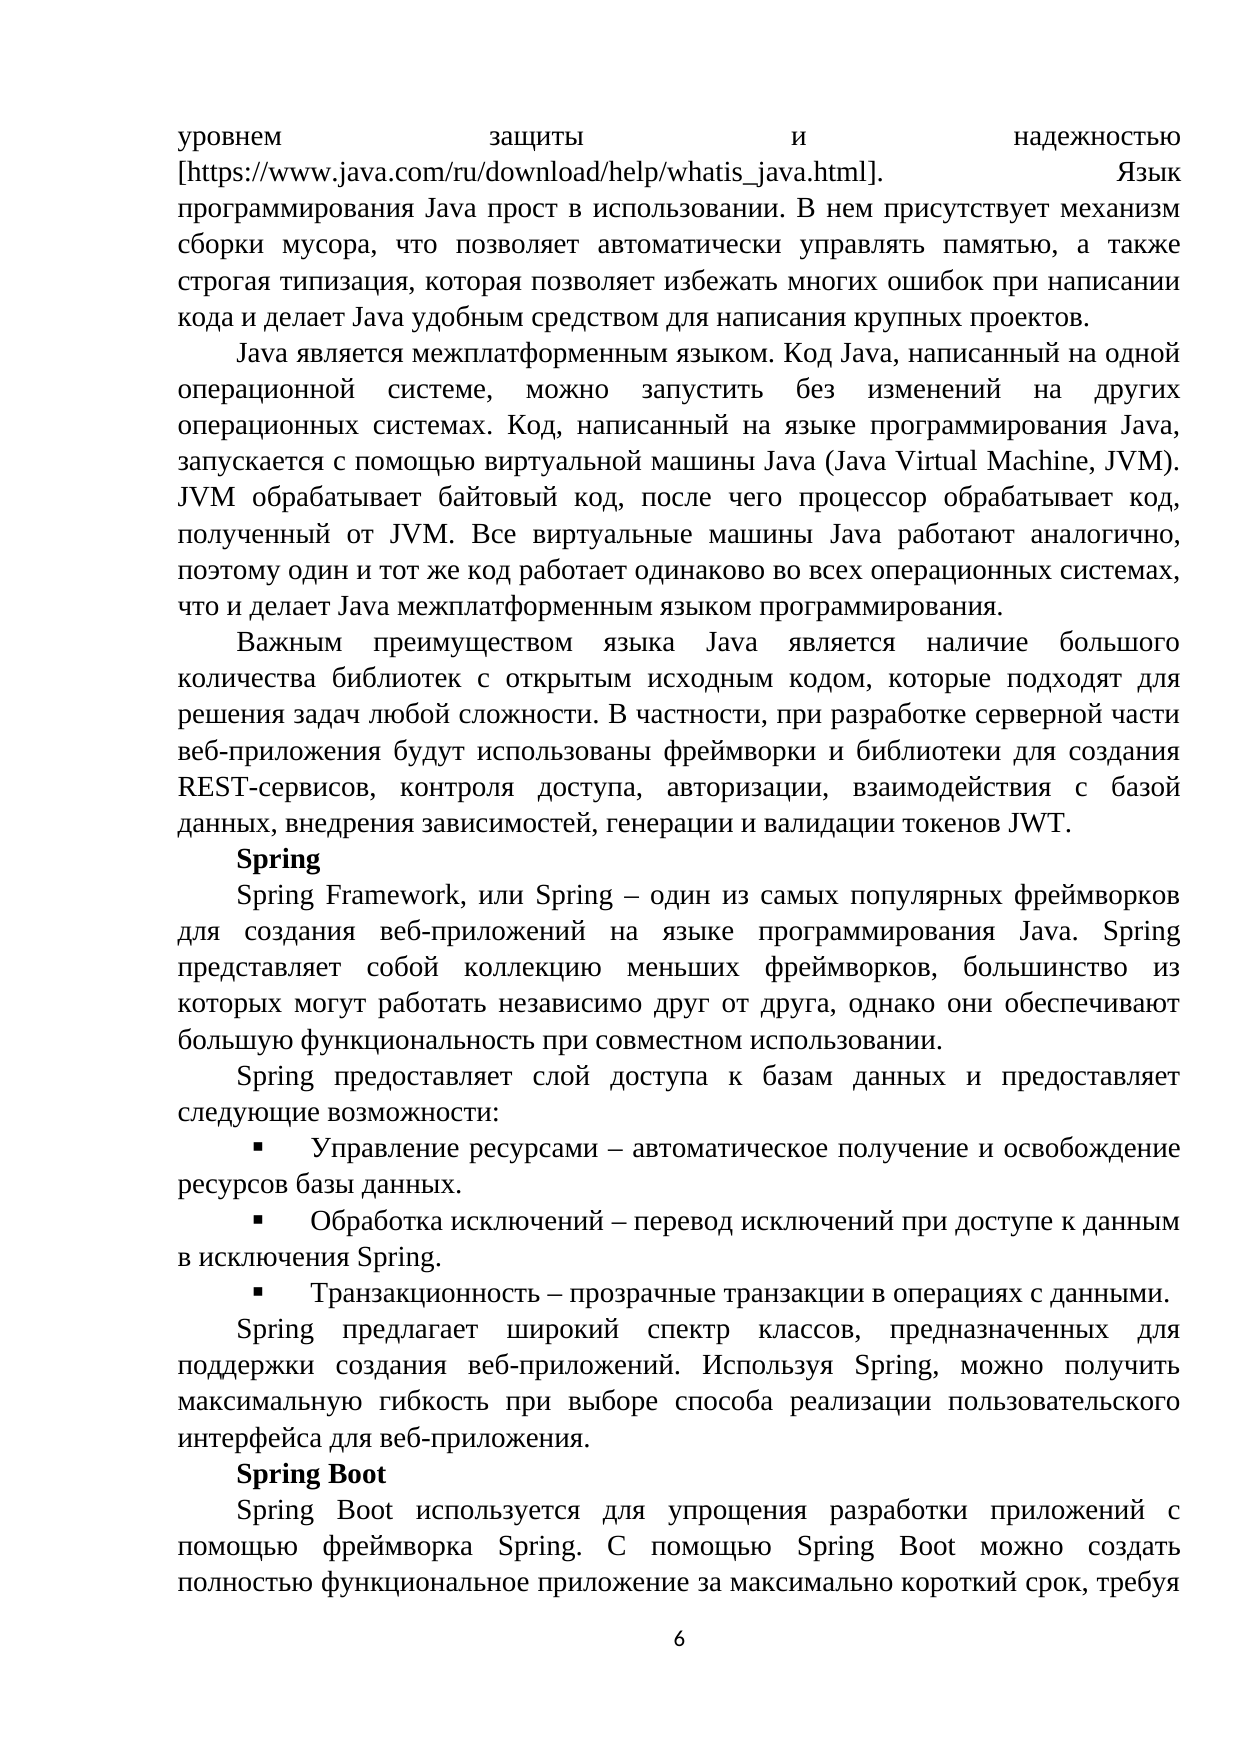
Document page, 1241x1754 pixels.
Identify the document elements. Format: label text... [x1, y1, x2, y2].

text Java является межплатформенным языком. Код Java, написанный на одной операционной системе, можно запустить без изменений на других операционных системах. Код, написанный на языке программирования Java, запускается с помощью виртуальной машины Java (Java Virtual Machine, JVM). JVM обрабатывает байтовый код, после чего процессор обрабатывает код, полученный от JVM. Все виртуальные машины Java работают аналогично, поэтому один и тот же код работает одинаково во всех операционных системах, что и делает Java межплатформенным языком программирования. [177, 335, 1181, 622]
text Spring предоставляет слой доступа к базам данных и предоставляет следующие возможности: [177, 1058, 1181, 1128]
text Spring предлагает широкий спектр классов, предназначенных для поддержки создания веб-приложений. Используя Spring, можно получить максимальную гибкость при выборе способа реализации пользовательского интерфейса для веб-приложения. [177, 1311, 1181, 1453]
list Обработка исключений – перевод исключений при доступе к данным в исключения Spring. [177, 1203, 1181, 1272]
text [177, 1492, 1181, 1598]
text Spring Framework, или Spring – один из самых популярных фреймворков для создания веб-приложений на языке программирования Java. Spring представляет собой коллекцию меньших фреймворков, большинство из которых могут работать независимо друг от друга, однако они обеспечивают большую функциональность при совместном использовании. [177, 877, 1181, 1055]
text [177, 118, 1181, 332]
text Важным преимуществом языка Java является наличие большого количества библиотек с открытым исходным кодом, которые подходят для решения задач любой сложности. В частности, при разработке серверной части веб-приложения будут использованы фреймворки и библиотеки для создания REST-сервисов, контроля доступа, авторизации, взаимодействия с базой данных, внедрения зависимостей, генерации и валидации токенов JWT. [177, 624, 1181, 838]
list Управление ресурсами – автоматическое получение и освобождение ресурсов базы данных. [177, 1130, 1181, 1200]
list Транзакционность – прозрачные транзакции в операциях с данными. [177, 1275, 1181, 1309]
text Spring Boot [177, 1456, 1181, 1489]
text Spring [177, 841, 1181, 874]
